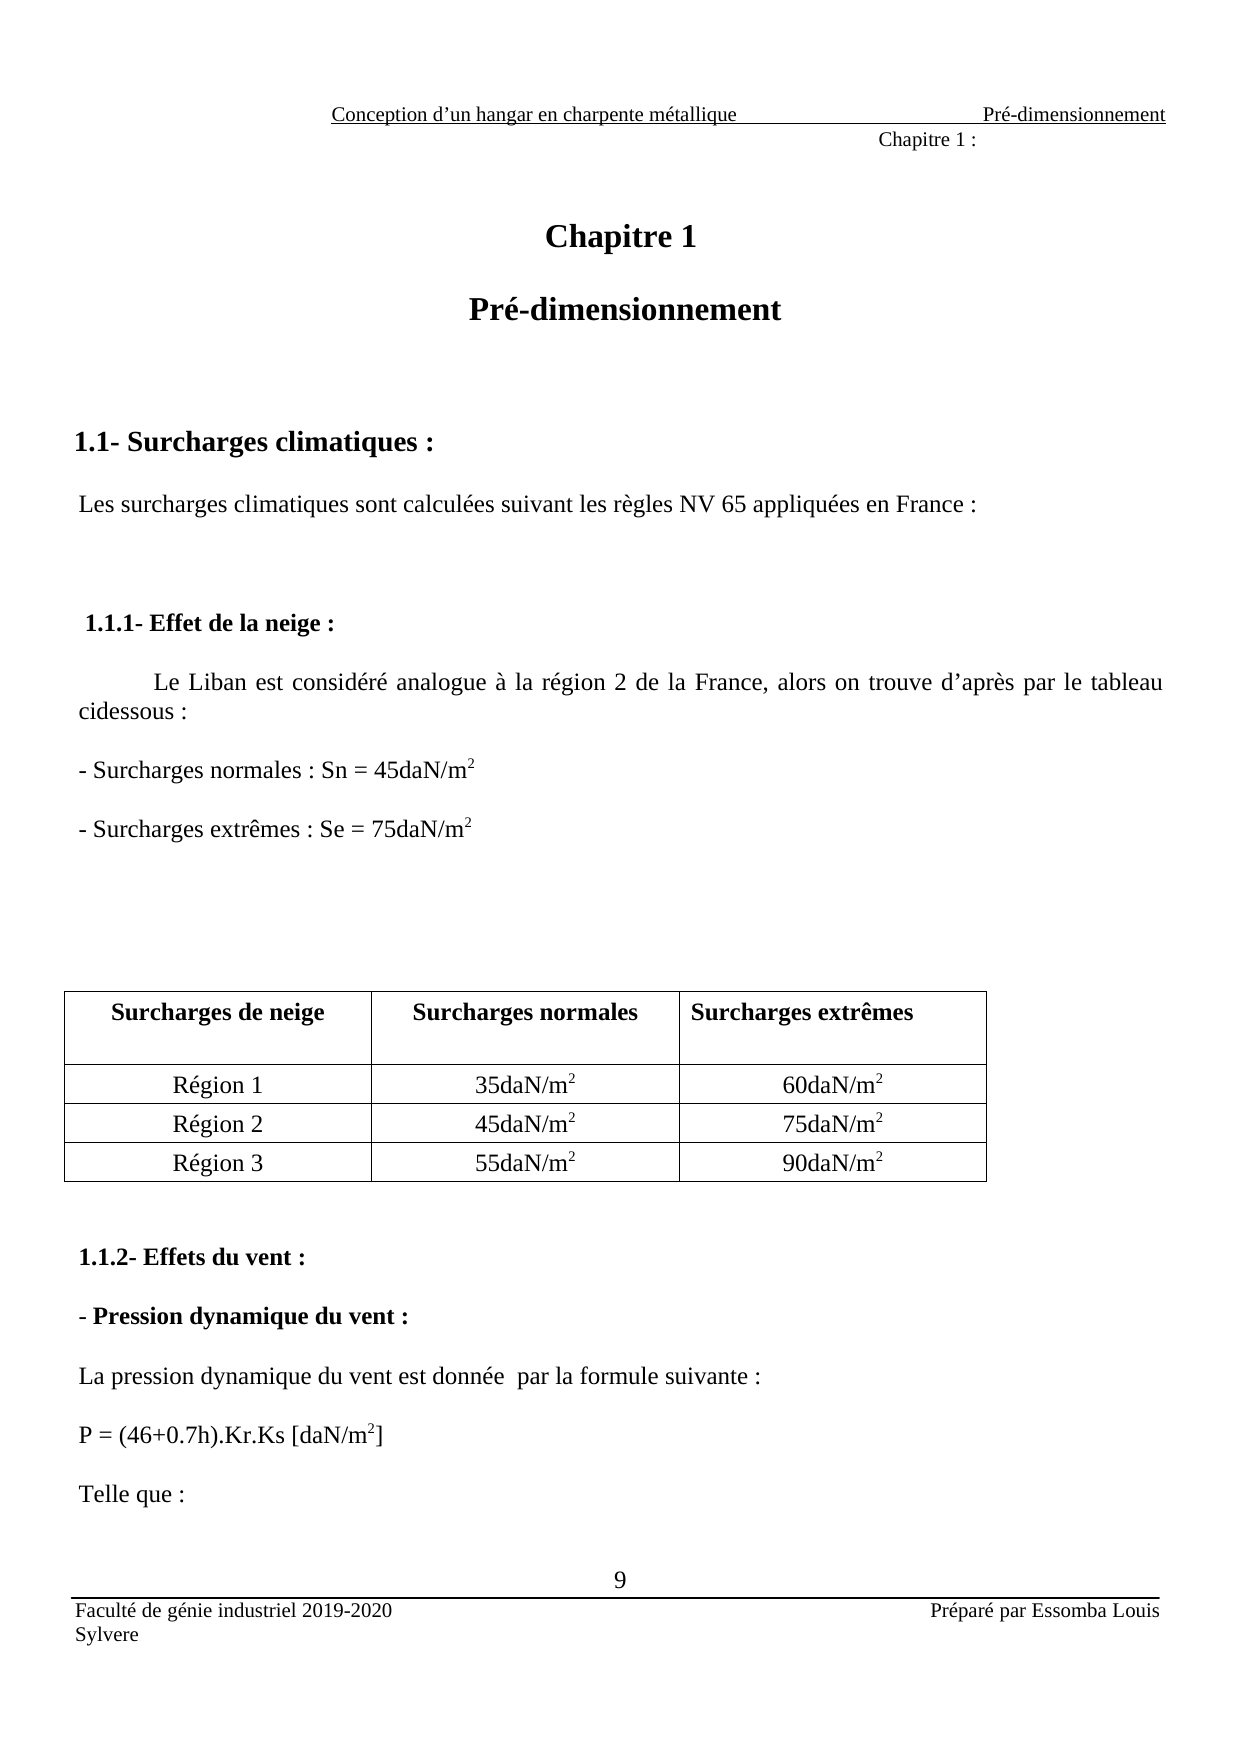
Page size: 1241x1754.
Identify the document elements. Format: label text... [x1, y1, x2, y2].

table_cell 55daN/m2 [372, 1143, 679, 1181]
text P = (46+0.7h).Kr.Ks [daN/m2] [78, 1420, 1164, 1448]
table_cell 90daN/m2 [680, 1143, 986, 1181]
table_cell 75daN/m2 [680, 1104, 986, 1142]
table_header Surcharges normales [372, 992, 679, 1063]
text Le Liban est considéré analogue à la région 2 de la France, alors on trouve d’après par le tableau cidessous : [78, 667, 1164, 725]
table_cell Région 1 [65, 1065, 371, 1103]
subtitle Chapitre 1 [75, 216, 1167, 254]
list Pression dynamique du vent : [78, 1301, 1164, 1330]
text 1.1.2- Effets du vent : [78, 1242, 1165, 1271]
table_cell 45daN/m2 [372, 1104, 679, 1142]
table_header Surcharges extrêmes [680, 992, 986, 1063]
text Chapitre 1 : [727, 126, 1165, 151]
list Surcharges extrêmes : Se = 75daN/m2 [78, 814, 1164, 843]
text Telle que : [78, 1479, 1164, 1508]
table_cell Région 2 [65, 1104, 371, 1142]
table_cell 60daN/m2 [680, 1065, 986, 1103]
text 1.1.1- Effet de la neige : [78, 608, 1165, 637]
text La pression dynamique du vent est donnée par la formule suivante : [78, 1361, 1164, 1389]
list Surcharges normales : Sn = 45daN/m2 [78, 755, 1164, 784]
table_cell Région 3 [65, 1143, 371, 1181]
text 1.1- Surcharges climatiques : [73, 424, 1165, 457]
table_header Surcharges de neige [65, 992, 371, 1063]
subtitle Pré-dimensionnement [75, 289, 1167, 327]
table_cell 35daN/m2 [372, 1065, 679, 1103]
text Les surcharges climatiques sont calculées suivant les règles NV 65 appliquées en France : [78, 489, 1164, 518]
